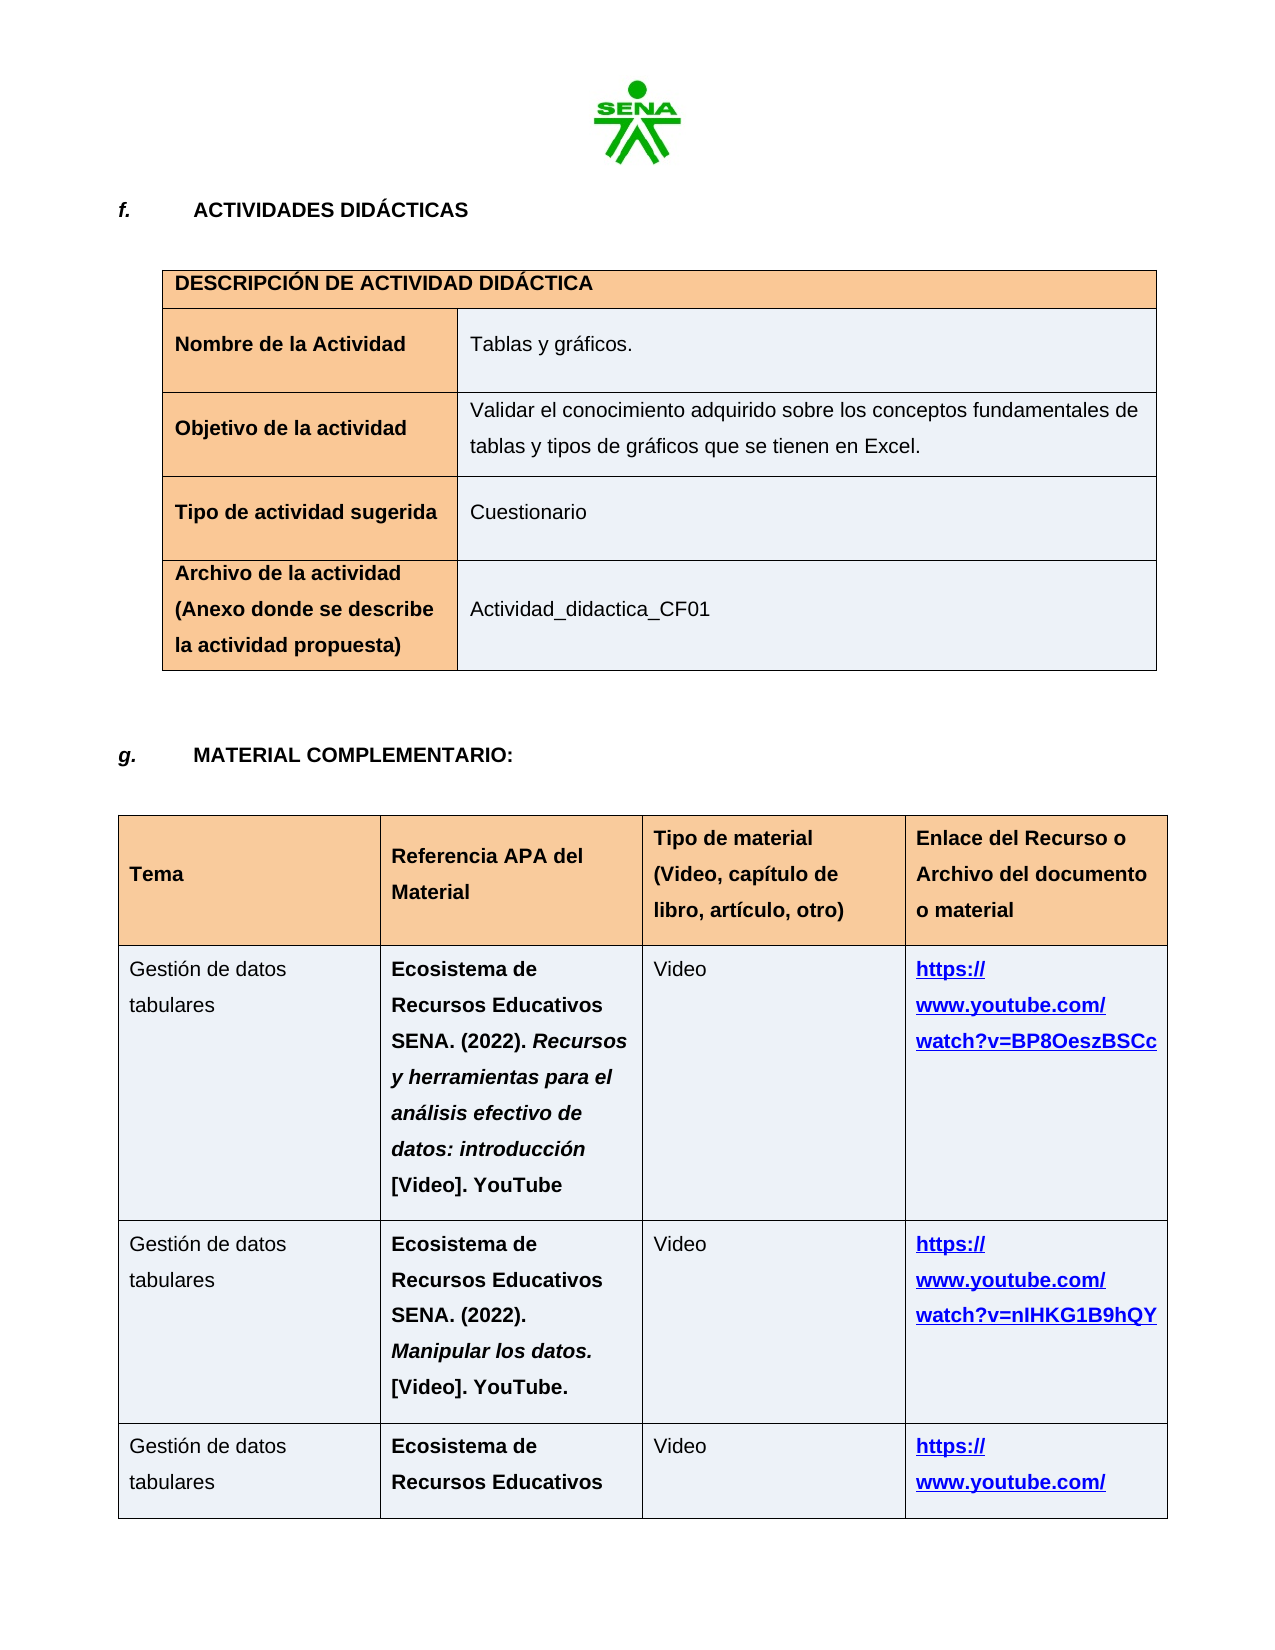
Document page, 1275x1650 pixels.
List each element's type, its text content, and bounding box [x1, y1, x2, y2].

table_cell Video [643, 1221, 905, 1423]
table_cell Tablas y gráficos. [458, 309, 1156, 392]
table_cell Gestión de datos tabulares [119, 946, 380, 1220]
table_cell Video [643, 946, 905, 1220]
table_cell Objetivo de la actividad [163, 393, 457, 476]
table_header Referencia APA del Material [381, 816, 642, 945]
table_cell Cuestionario [458, 477, 1156, 560]
list MATERIAL COMPLEMENTARIO: [118, 743, 1157, 767]
table_header DESCRIPCIÓN DE ACTIVIDAD DIDÁCTICA [163, 271, 1156, 308]
table_cell Validar el conocimiento adquirido sobre los conceptos fundamentales de tablas y tipos de gráficos que se tienen en Excel. [458, 393, 1156, 476]
table_cell Ecosistema de Recursos Educativos SENA. (2022). Recursos y herramientas para el análisis efectivo de datos: introducción [Video]. YouTube [381, 946, 642, 1220]
picture [588, 75, 687, 172]
table_cell Archivo de la actividad (Anexo donde se describe la actividad propuesta) [163, 561, 457, 670]
table_cell https://www.youtube.com/watch?v=nIHKG1B9hQY [906, 1221, 1167, 1423]
table_header Tipo de material (Video, capítulo de libro, artículo, otro) [643, 816, 905, 945]
table_header Enlace del Recurso o Archivo del documento o material [906, 816, 1167, 945]
list ACTIVIDADES DIDÁCTICAS [118, 198, 1157, 222]
table_cell Actividad_didactica_CF01 [458, 561, 1156, 670]
table_cell Tipo de actividad sugerida [163, 477, 457, 560]
table_header Tema [119, 816, 380, 945]
table_cell Ecosistema de Recursos Educativos SENA. (2022). Proceso de normalización de datos [Video]. YouTube. [381, 1424, 642, 1518]
table_cell https://www.youtube.com/watch?v=hKwuc-JJisI&t=63s [906, 1424, 1167, 1518]
table_cell Video [643, 1424, 905, 1518]
table_cell https://www.youtube.com/watch?v=BP8OeszBSCc [906, 946, 1167, 1220]
table_cell Nombre de la Actividad [163, 309, 457, 392]
table_cell Gestión de datos tabulares [119, 1221, 380, 1423]
table_cell Gestión de datos tabulares [119, 1424, 380, 1518]
table_cell Ecosistema de Recursos Educativos SENA. (2022). Manipular los datos. [Video]. YouTube. [381, 1221, 642, 1423]
